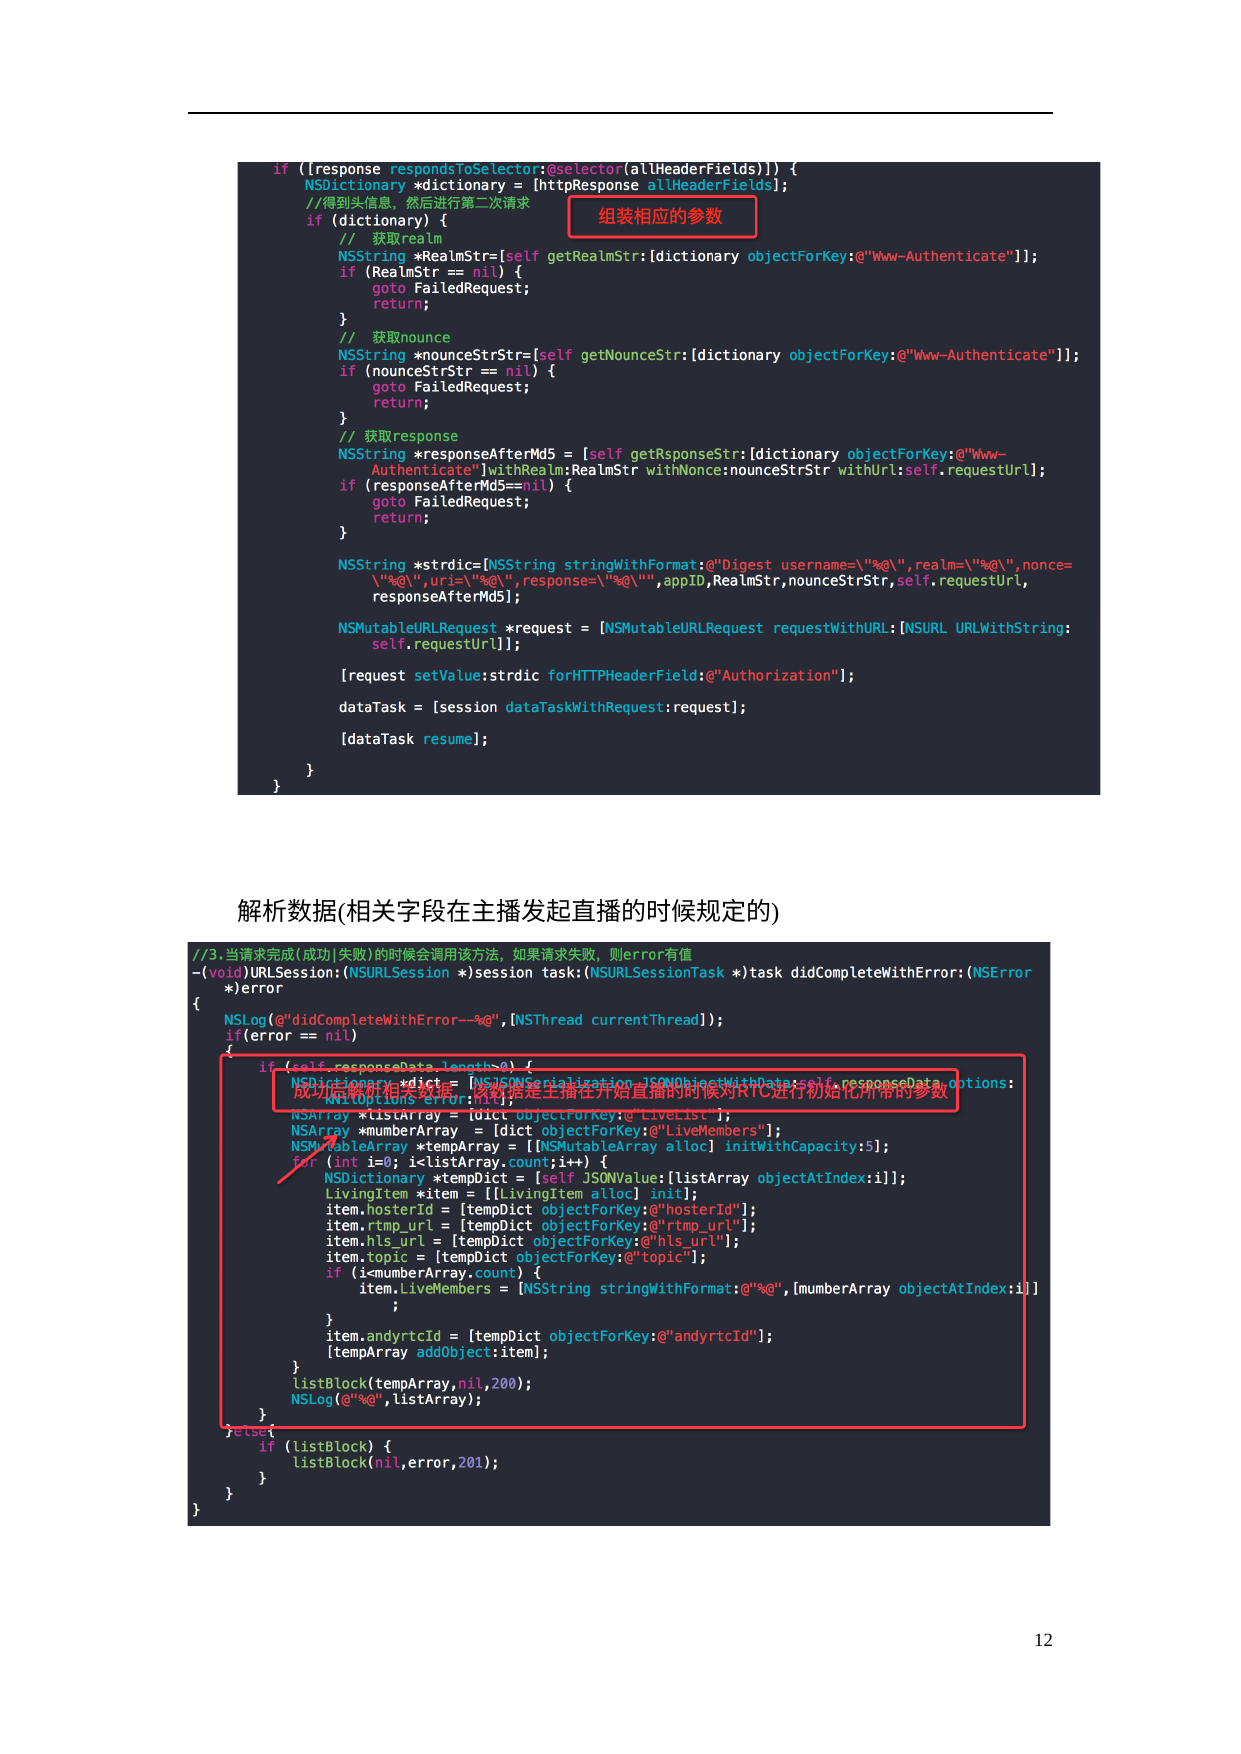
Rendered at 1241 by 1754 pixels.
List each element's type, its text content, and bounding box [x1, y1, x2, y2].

list 解析数据(相关字段在主播发起直播的时候规定的) [187, 877, 1053, 942]
picture [187, 942, 1051, 1526]
picture [237, 162, 1101, 795]
